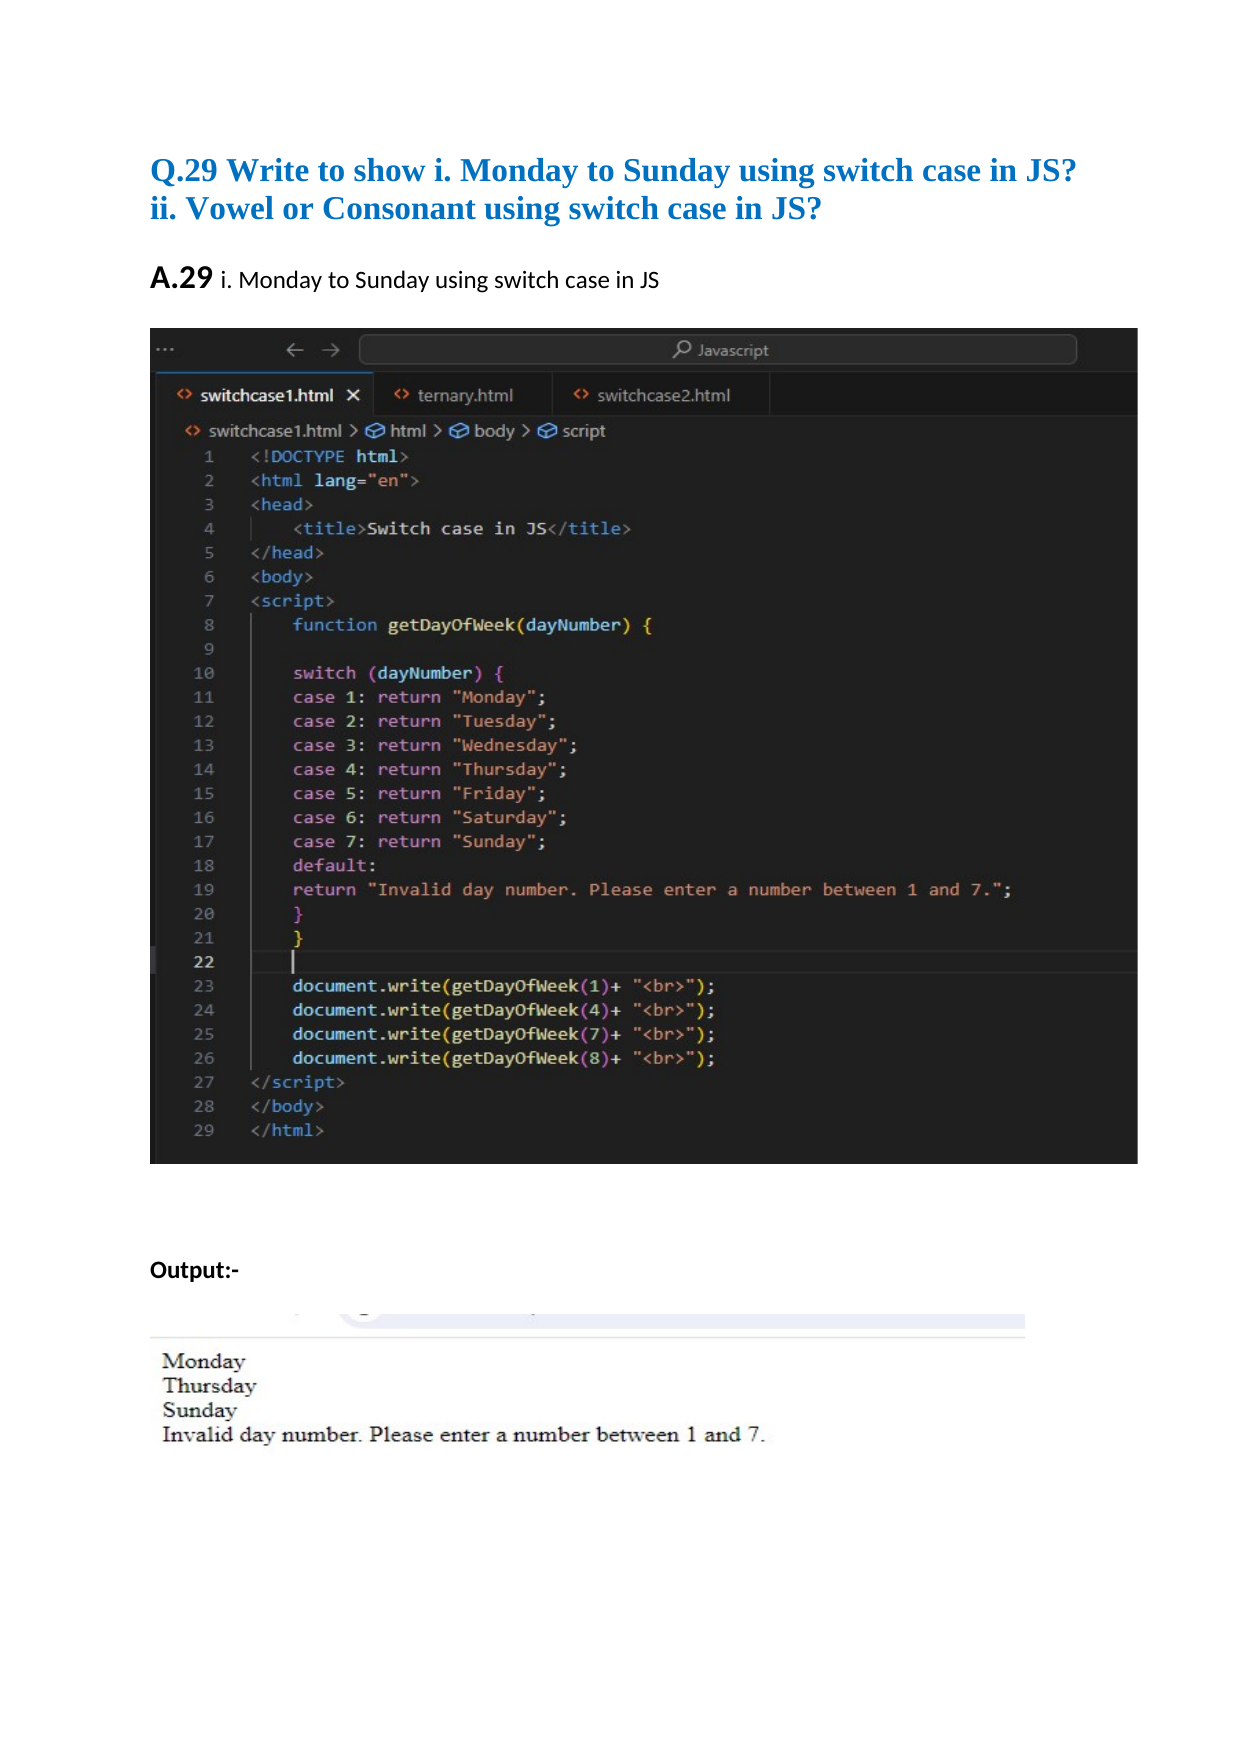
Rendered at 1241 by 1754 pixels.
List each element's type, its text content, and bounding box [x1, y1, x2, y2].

picture [150, 328, 1138, 1164]
picture [150, 1314, 1025, 1591]
text Output:- [150, 1254, 1090, 1285]
text Q.29 Write to show i. Monday to Sunday using switch case in JS? ii. Vowel or Consonant using switch case in JS? [150, 150, 1090, 227]
text A.29 i. Monday to Sunday using switch case in JS [150, 256, 1090, 297]
